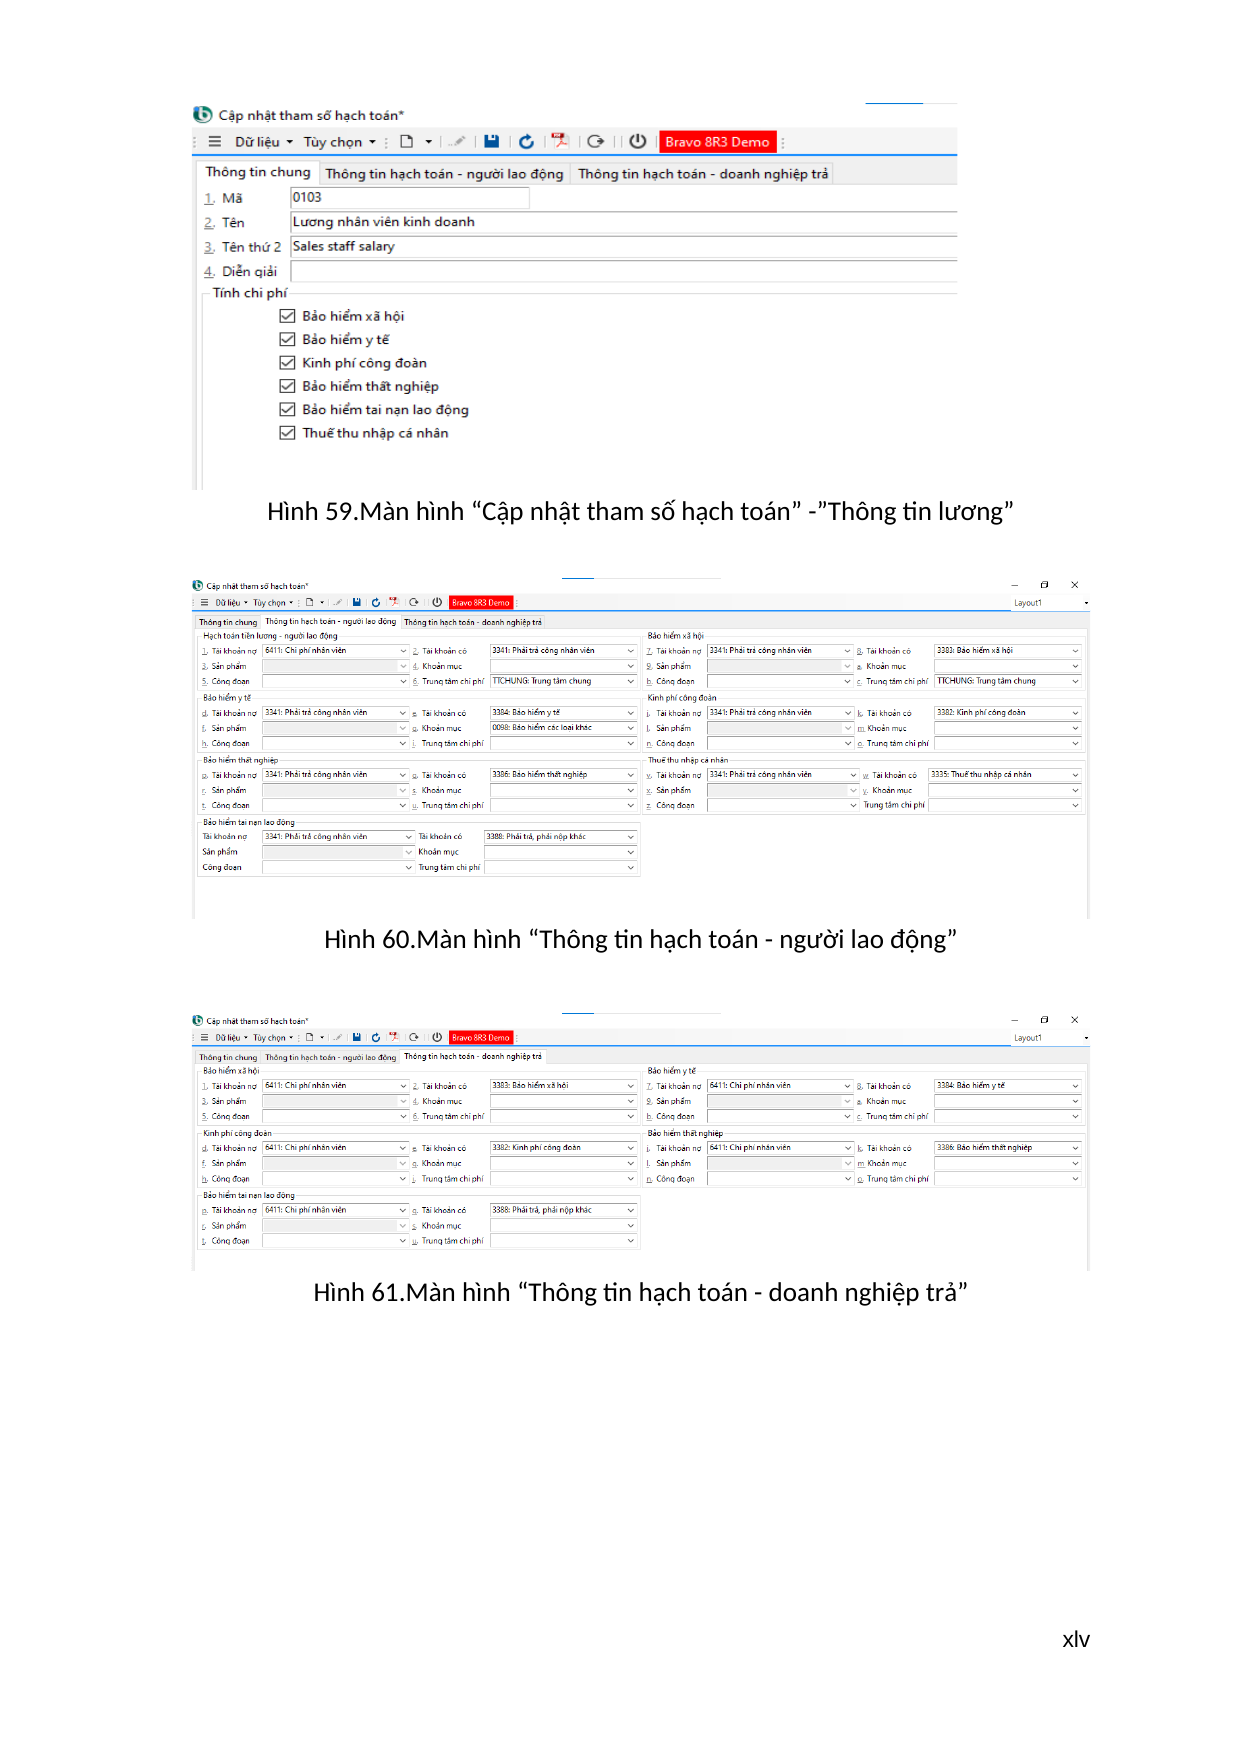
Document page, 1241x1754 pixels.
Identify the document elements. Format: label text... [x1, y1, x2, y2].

text Hình 59.Màn hình “Cập nhật tham số hạch toán” -”Thông tin lương” [192, 494, 1090, 527]
text Hình 60.Màn hình “Thông tin hạch toán - người lao động” [192, 922, 1090, 955]
picture [191, 103, 958, 490]
picture [191, 1013, 1091, 1271]
text Hình 61.Màn hình “Thông tin hạch toán - doanh nghiệp trả” [192, 1275, 1090, 1308]
picture [191, 578, 1091, 919]
